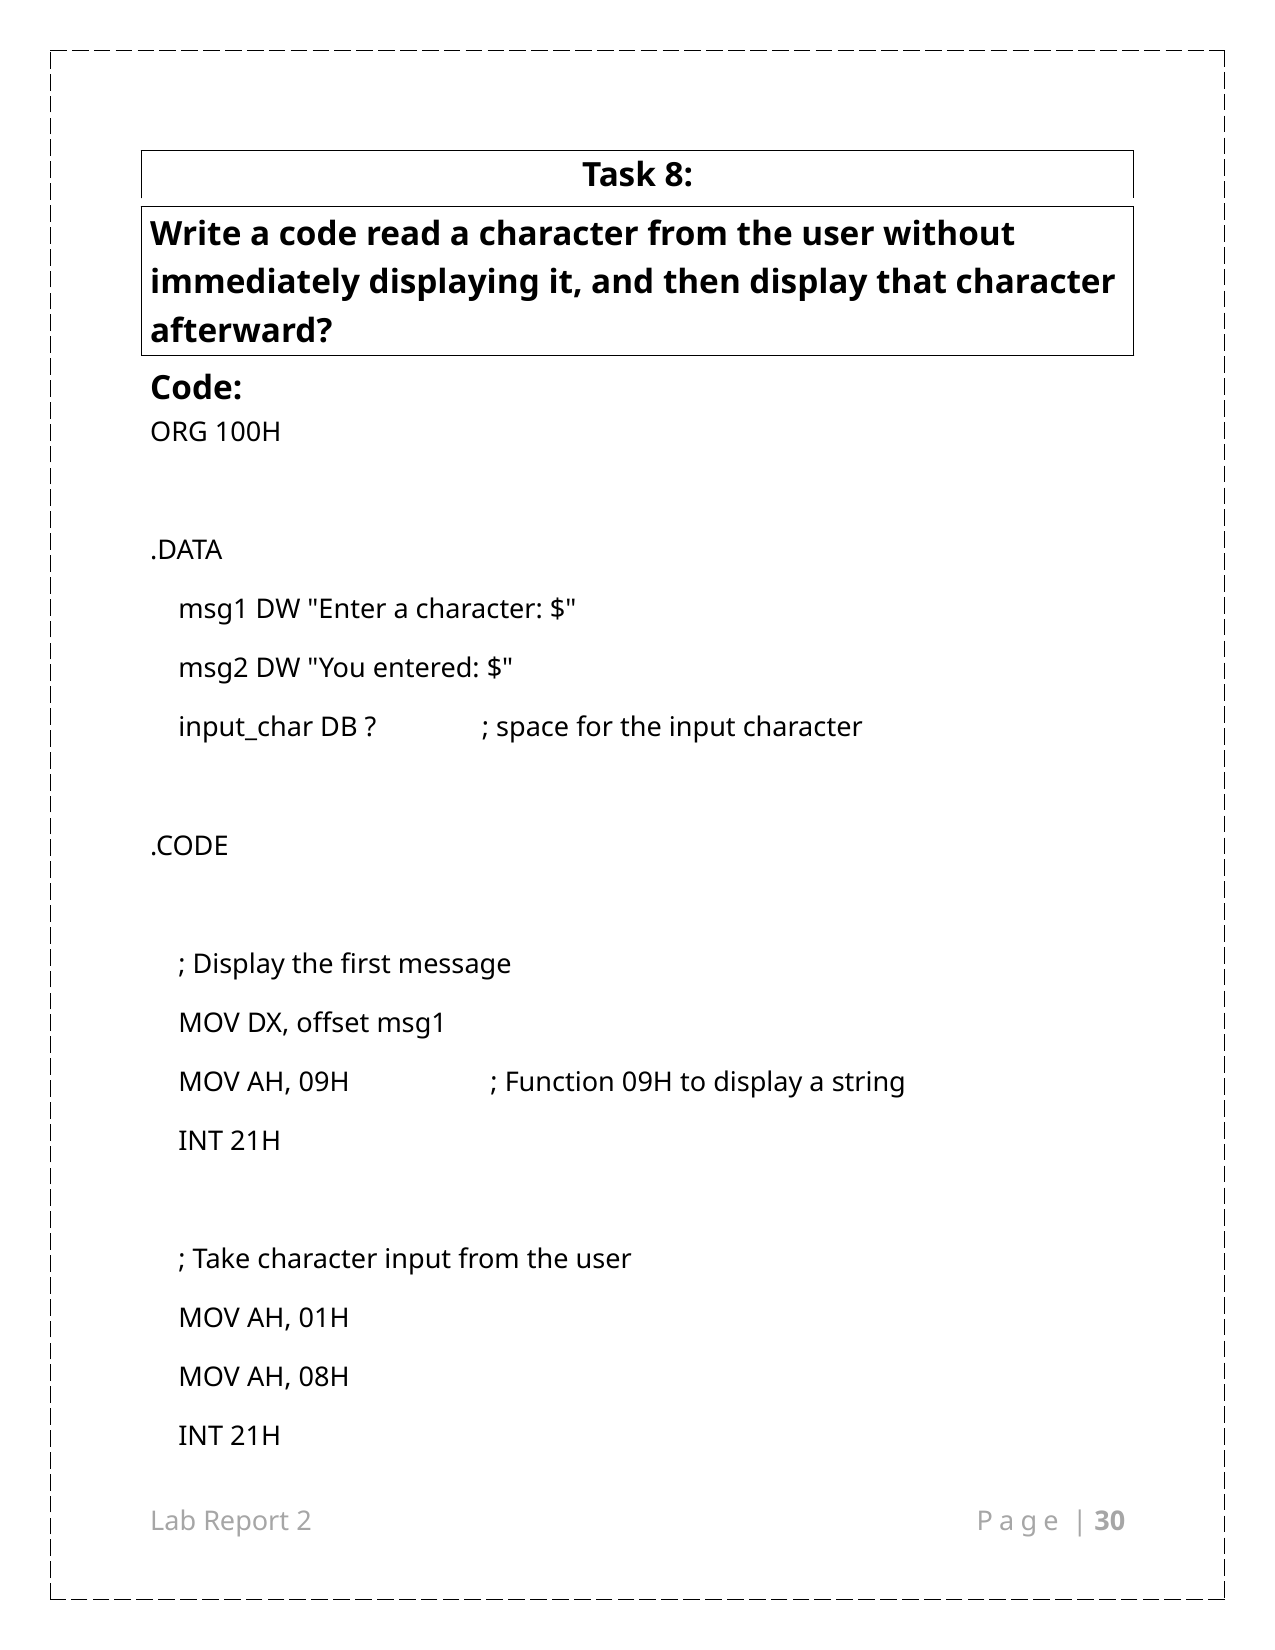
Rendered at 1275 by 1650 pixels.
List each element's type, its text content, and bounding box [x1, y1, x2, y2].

subtitle Task 8: [142, 151, 1133, 198]
text INT 21H [150, 1417, 1125, 1453]
text INT 21H [150, 1121, 1125, 1158]
text MOV AH, 09H ; Function 09H to display a string [150, 1062, 1125, 1099]
text ; Take character input from the user [150, 1239, 1125, 1276]
text input_char DB ? ; space for the input character [150, 708, 1125, 745]
text MOV AH, 01H [150, 1298, 1125, 1335]
text msg2 DW "You entered: $" [150, 649, 1125, 686]
subtitle Code: [150, 363, 1125, 409]
text .DATA [150, 531, 1125, 567]
text MOV DX, offset msg1 [150, 1003, 1125, 1040]
subtitle Write a code read a character from the user without immediately displaying it, and then display that character afterward? [142, 207, 1133, 355]
text .CODE [150, 826, 1125, 863]
text MOV AH, 08H [150, 1357, 1125, 1394]
text ; Display the first message [150, 944, 1125, 981]
text msg1 DW "Enter a character: $" [150, 590, 1125, 627]
text ORG 100H [150, 412, 1125, 449]
